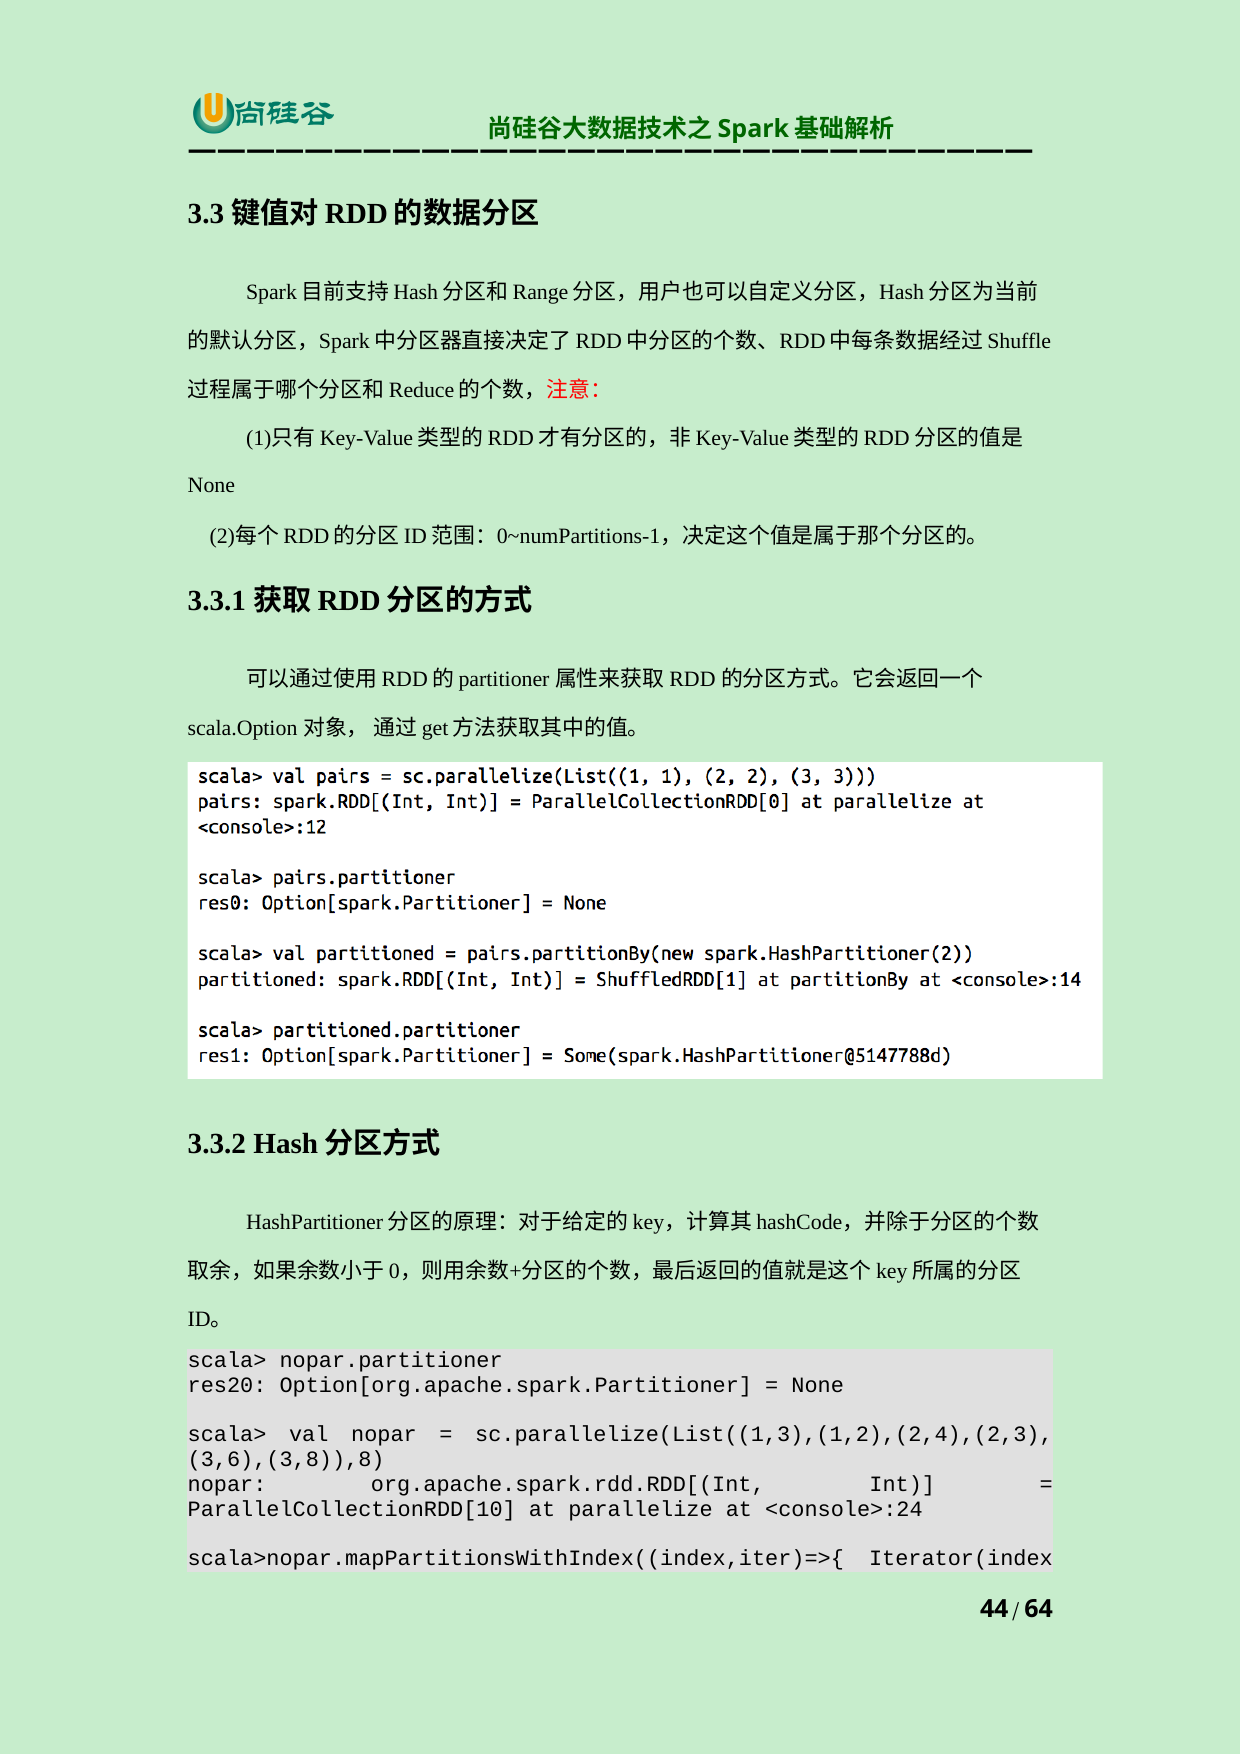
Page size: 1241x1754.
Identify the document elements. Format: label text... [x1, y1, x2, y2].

text scala> nopar.partitioner [187, 1349, 1053, 1374]
picture [187, 88, 338, 138]
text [187, 1548, 1053, 1572]
text nopar: org.apache.spark.rdd.RDD[(Int, Int)] = ParallelCollectionRDD[10] at parallelize at <console>:24 [187, 1473, 1053, 1523]
text 可以通过使用RDD的partitioner 属性来获取 RDD 的分区方式。它会返回一个 scala.Option 对象， 通过get方法获取其中的值。 [187, 661, 1053, 742]
text HashPartitioner分区的原理：对于给定的key，计算其hashCode，并除于分区的个数取余，如果余数小于0，则用余数+分区的个数，最后返回的值就是这个key所属的分区ID。 [187, 1203, 1053, 1333]
text (1)只有Key-Value类型的RDD才有分区的，非Key-Value类型的RDD分区的值是None (2)每个RDD的分区ID范围：0~numPartitions-1，决定这个值是属于那个分区的。 [187, 420, 1053, 550]
picture [187, 762, 1103, 1079]
text Spark目前支持Hash分区和Range分区，用户也可以自定义分区，Hash分区为当前的默认分区，Spark中分区器直接决定了RDD中分区的个数、RDD中每条数据经过Shuffle过程属于哪个分区和Reduce的个数，注意： [187, 274, 1053, 404]
text res20: Option[org.apache.spark.Partitioner] = None [187, 1374, 1053, 1399]
text scala> val nopar = sc.parallelize(List((1,3),(1,2),(2,4),(2,3),(3,6),(3,8)),8) [187, 1424, 1053, 1473]
subtitle 3.3.1 获取RDD分区的方式 [187, 566, 1053, 631]
subtitle 3.3 键值对RDD的数据分区 [187, 178, 1053, 243]
subtitle 3.3.2 Hash分区方式 [187, 1108, 1053, 1173]
